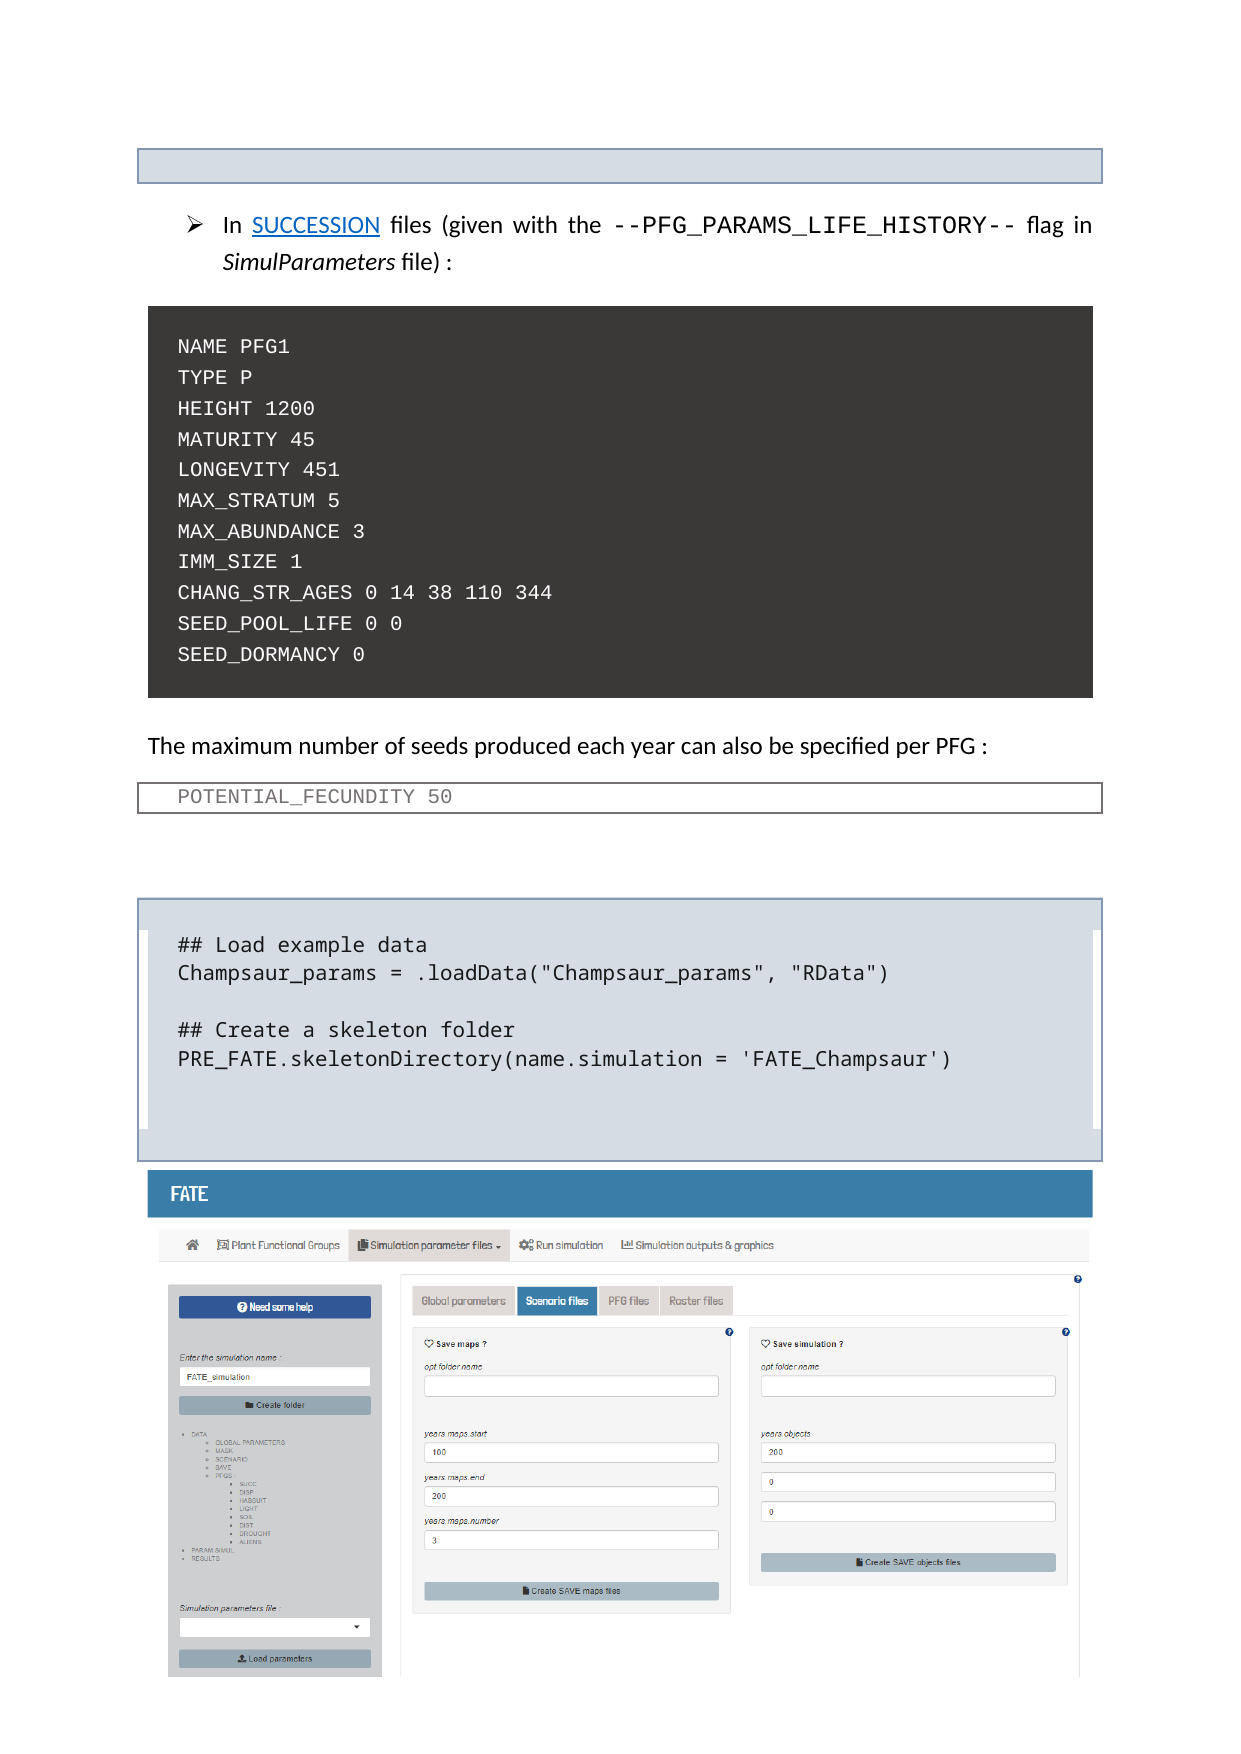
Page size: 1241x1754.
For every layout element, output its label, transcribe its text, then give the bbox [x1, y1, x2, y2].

text MATURITY 45 [148, 428, 1093, 452]
text NAME PFG1 [148, 336, 1093, 360]
text CHANG_STR_AGES 0 14 38 110 344 [148, 582, 1093, 606]
text Champsaur_params = .loadData("Champsaur_params", "RData") [148, 958, 1093, 987]
text SEED_DORMANCY 0 [148, 644, 1093, 667]
text POTENTIAL_FECUNDITY 50 [139, 784, 1101, 812]
text PRE_FATE.skeletonDirectory(name.simulation = 'FATE_Champsaur') [148, 1044, 1093, 1072]
picture [147, 1163, 1093, 1677]
text TYPE P [148, 367, 1093, 391]
text IMM_SIZE 1 [148, 551, 1093, 575]
text LONGEVITY 451 [148, 459, 1093, 483]
list In SUCCESSION files (given with the --PFG_PARAMS_LIFE_HISTORY-- flag in SimulParameters file) : [185, 209, 1093, 276]
text HEIGHT 1200 [148, 398, 1093, 421]
text ## Load example data [148, 930, 1093, 958]
text SEED_POOL_LIFE 0 0 [148, 613, 1093, 637]
text ## Create a skeleton folder [148, 1015, 1093, 1044]
text The maximum number of seeds produced each year can also be specified per PFG : [148, 730, 1093, 761]
text MAX_ABUNDANCE 3 [148, 521, 1093, 544]
text MAX_STRATUM 5 [148, 490, 1093, 514]
